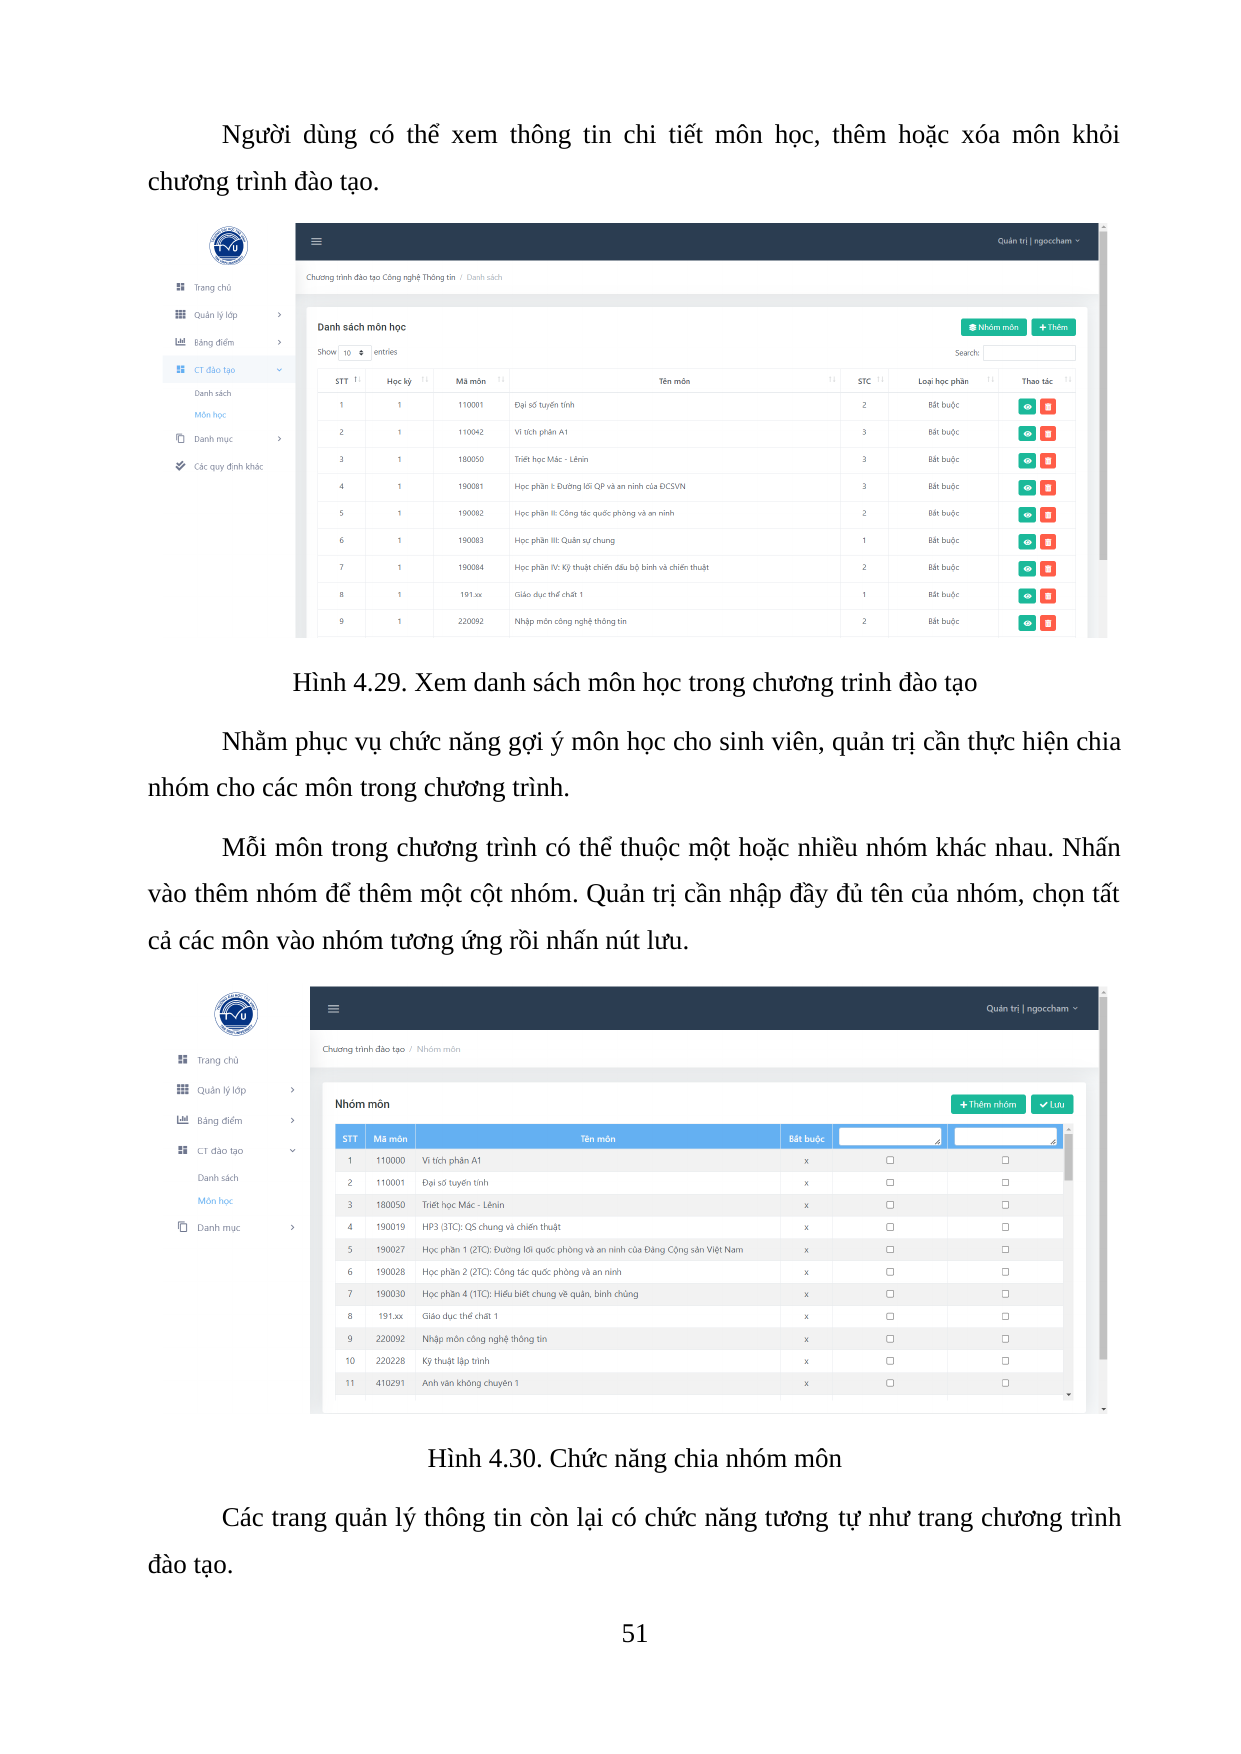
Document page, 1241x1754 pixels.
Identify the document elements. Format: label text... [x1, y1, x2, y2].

text Nhằm phục vụ chức năng gợi ý môn học cho sinh viên, quản trị cần thực hiện chia nhóm cho các môn trong chương trình. [148, 725, 1122, 803]
text Các trang quản lý thông tin còn lại có chức năng tương tự như trang chương trình đào tạo. [148, 1501, 1122, 1579]
picture [162, 223, 1108, 638]
picture [162, 983, 1108, 1414]
text Người dùng có thể xem thông tin chi tiết môn học, thêm hoặc xóa môn khỏi chương trình đào tạo. [148, 118, 1122, 196]
text Mỗi môn trong chương trình có thể thuộc một hoặc nhiều nhóm khác nhau. Nhấn vào thêm nhóm để thêm một cột nhóm. Quản trị cần nhập đầy đủ tên của nhóm, chọn tất cả các môn vào nhóm tương ứng rồi nhấn nút lưu. [148, 831, 1122, 955]
